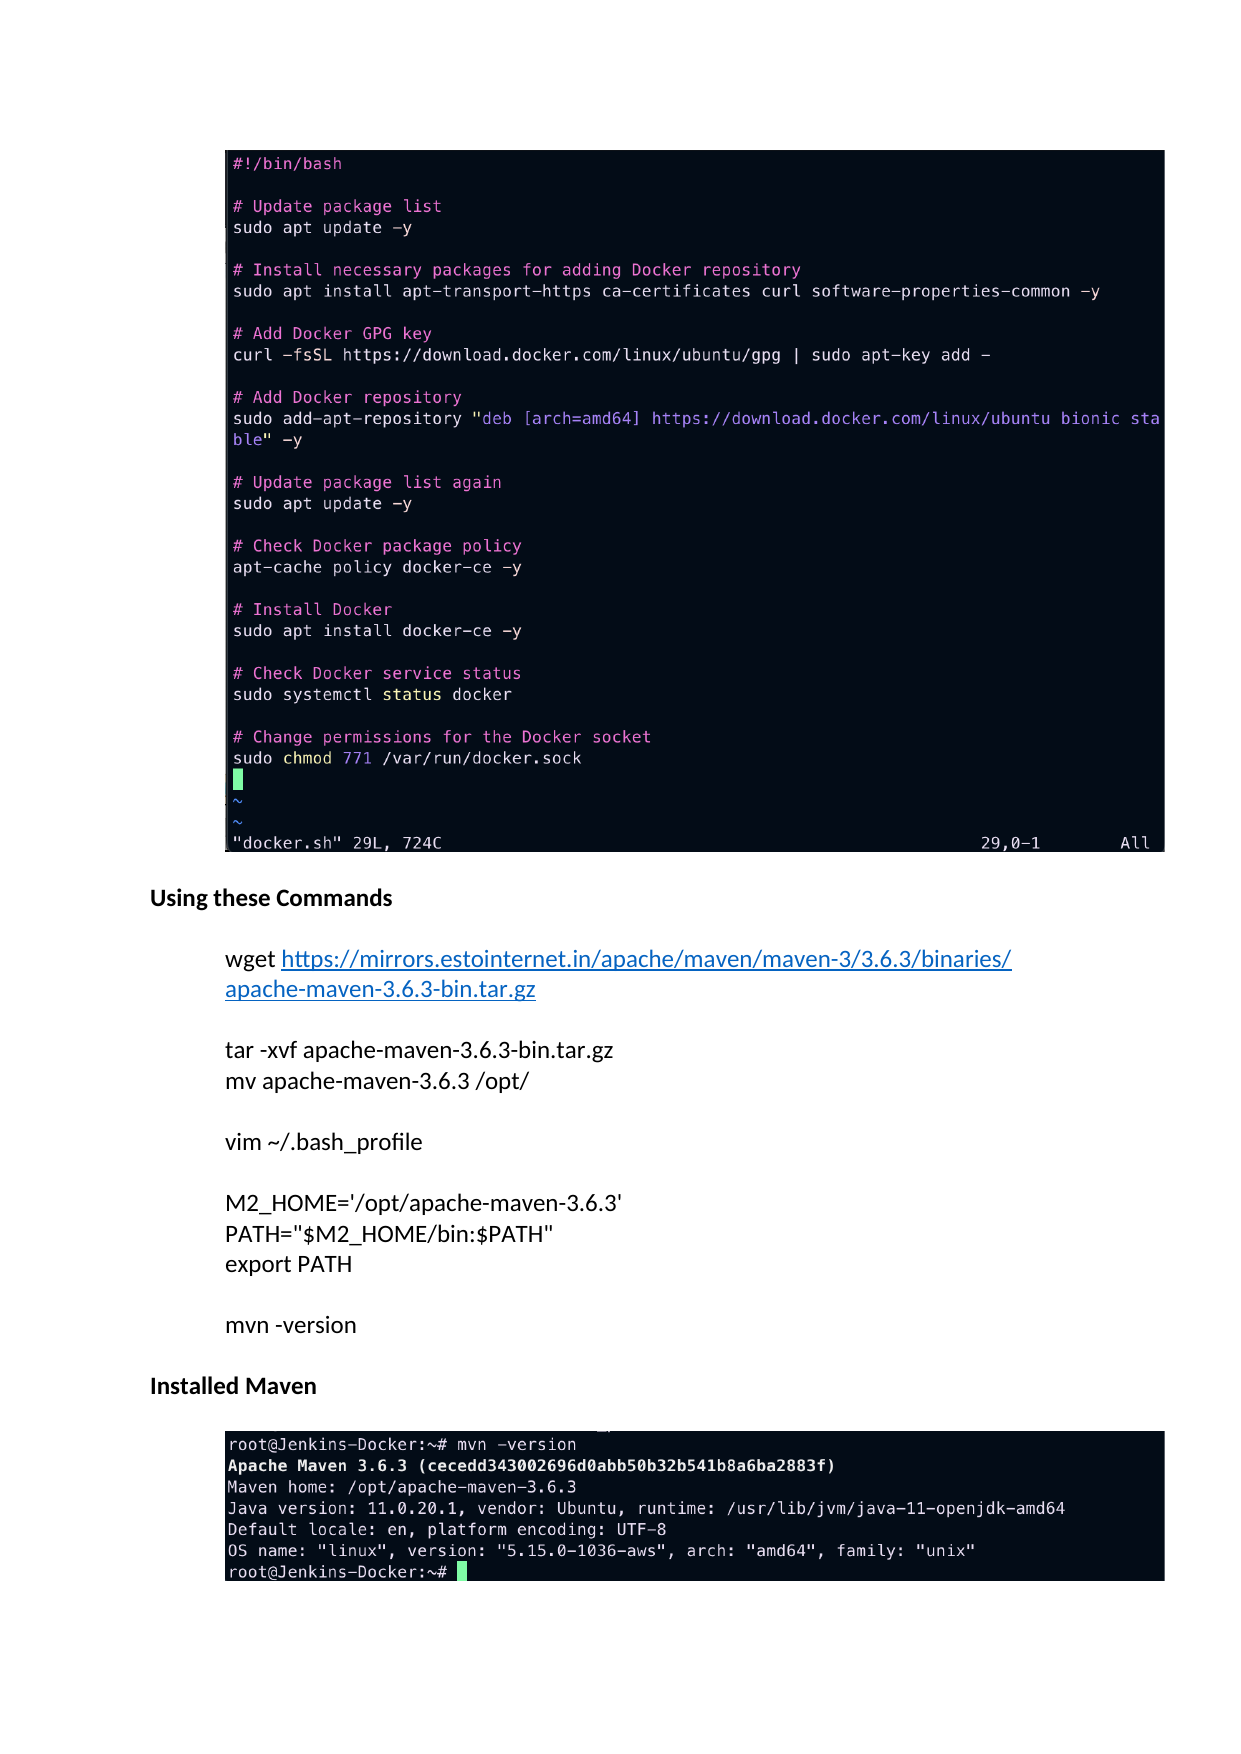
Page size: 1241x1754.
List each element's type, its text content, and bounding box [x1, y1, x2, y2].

text vim ~/.bash_profile [225, 1126, 1090, 1157]
text export PATH [225, 1248, 1090, 1279]
text Using these Commands [150, 882, 1090, 913]
text mv apache-maven-3.6.3 /opt/ [225, 1065, 1090, 1096]
text Installed Maven [150, 1370, 1090, 1401]
text PATH="$M2_HOME/bin:$PATH" [225, 1218, 1090, 1248]
text wget https://mirrors.estointernet.in/apache/maven/maven-3/3.6.3/binaries/apache-maven-3.6.3-bin.tar.gz [225, 943, 1090, 1004]
picture [225, 150, 1165, 852]
text M2_HOME='/opt/apache-maven-3.6.3' [225, 1187, 1090, 1218]
picture [225, 1431, 1165, 1581]
text tar -xvf apache-maven-3.6.3-bin.tar.gz [225, 1035, 1090, 1065]
text mvn -version [225, 1309, 1090, 1340]
